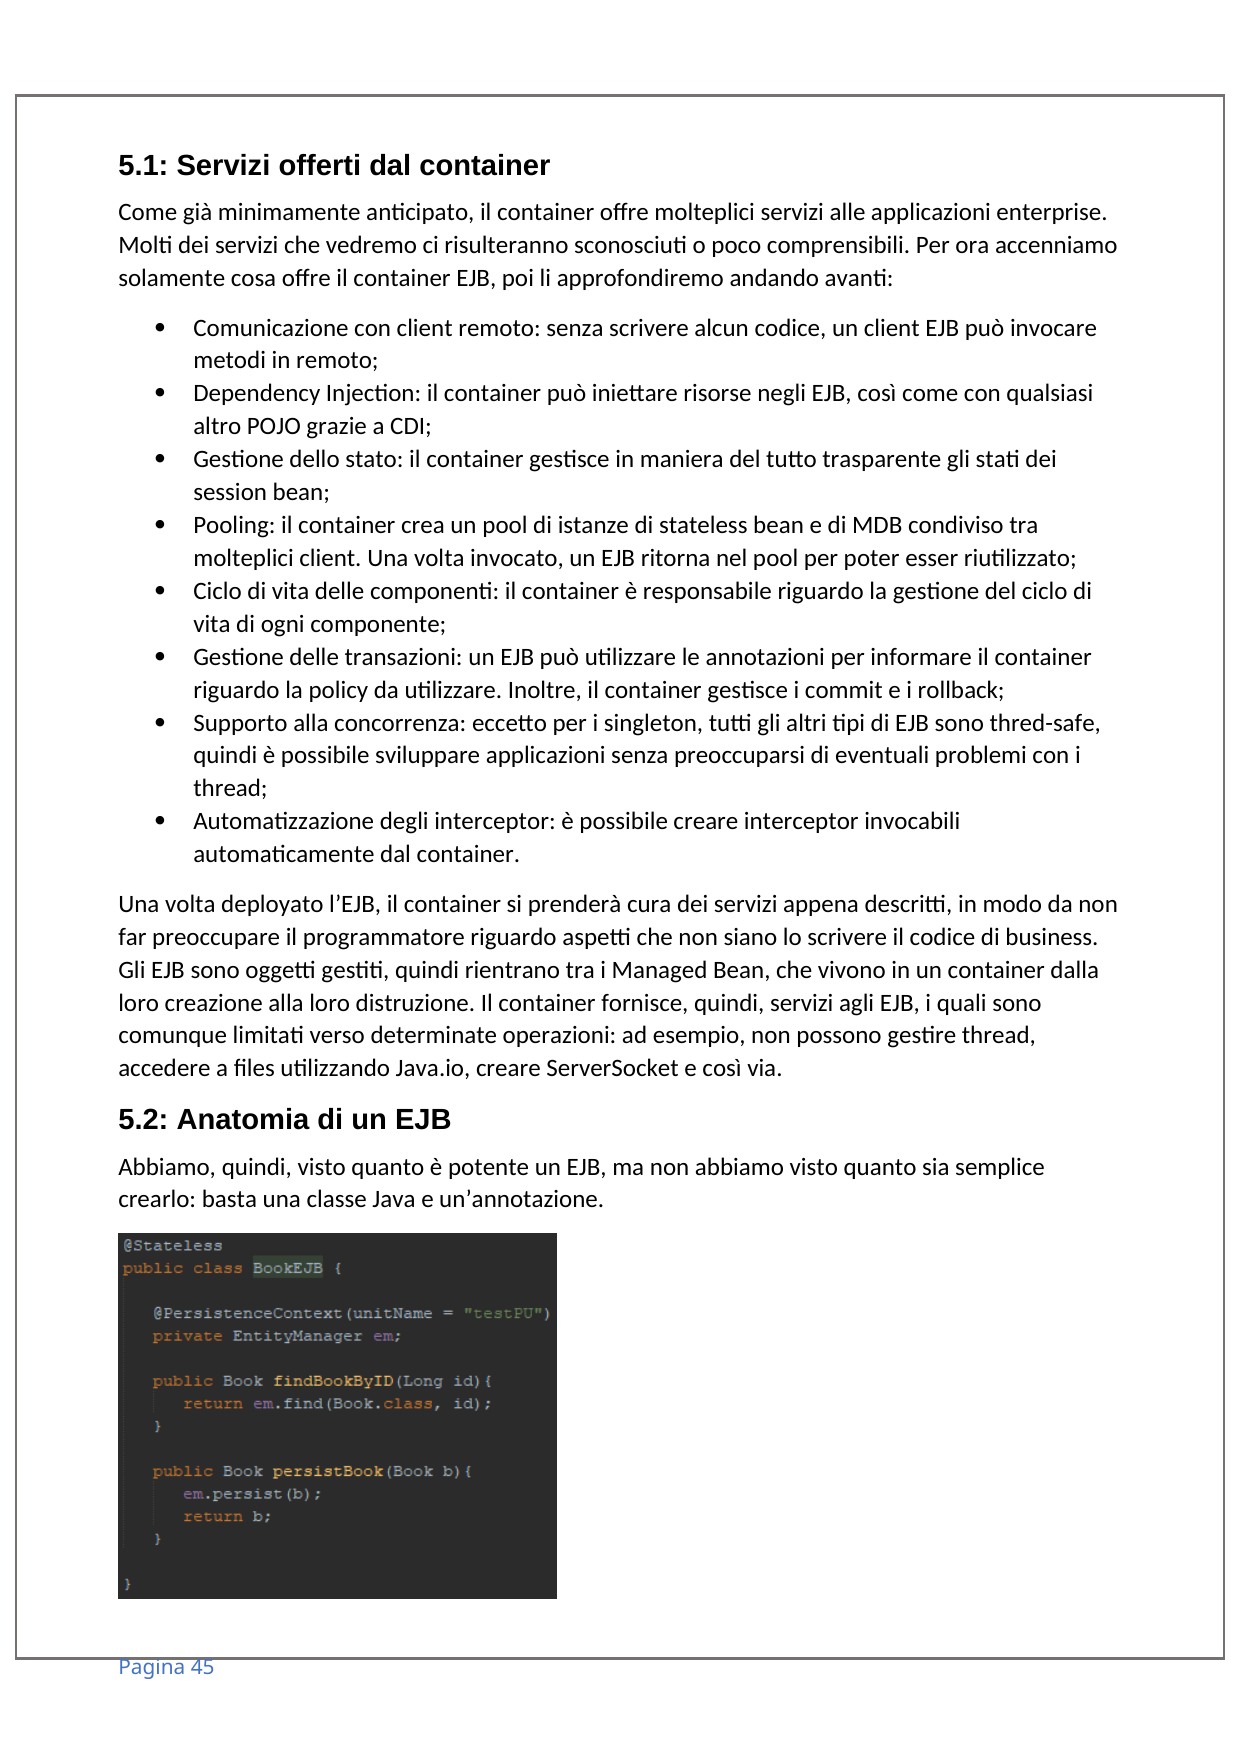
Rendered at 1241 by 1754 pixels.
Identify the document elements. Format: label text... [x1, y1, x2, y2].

list Dependency Injection: il container può iniettare risorse negli EJB, così come con qualsiasi altro POJO grazie a CDI; [156, 377, 1122, 441]
picture [118, 1233, 557, 1599]
list Gestione dello stato: il container gestisce in maniera del tutto trasparente gli stati dei session bean; [156, 443, 1122, 507]
list Comunicazione con client remoto: senza scrivere alcun codice, un client EJB può invocare metodi in remoto; [156, 312, 1122, 375]
list Gestione delle transazioni: un EJB può utilizzare le annotazioni per informare il container riguardo la policy da utilizzare. Inoltre, il container gestisce i commit e i rollback; [156, 641, 1122, 704]
list Pooling: il container crea un pool di istanze di stateless bean e di MDB condiviso tra molteplici client. Una volta invocato, un EJB ritorna nel pool per poter esser riutilizzato; [156, 509, 1122, 573]
text Una volta deployato l’EJB, il container si prenderà cura dei servizi appena descritti, in modo da non far preoccupare il programmatore riguardo aspetti che non siano lo scrivere il codice di business. Gli EJB sono oggetti gestiti, quindi rientrano tra i Managed Bean, che vivono in un container dalla loro creazione alla loro distruzione. Il container fornisce, quindi, servizi agli EJB, i quali sono comunque limitati verso determinate operazioni: ad esempio, non possono gestire thread, accedere a files utilizzando Java.io, creare ServerSocket e così via. [118, 888, 1122, 1083]
subtitle 5.2: Anatomia di un EJB [118, 1102, 1122, 1136]
text Abbiamo, quindi, visto quanto è potente un EJB, ma non abbiamo visto quanto sia semplice crearlo: basta una classe Java e un’annotazione. [118, 1151, 1122, 1214]
text Come già minimamente anticipato, il container offre molteplici servizi alle applicazioni enterprise. Molti dei servizi che vedremo ci risulteranno sconosciuti o poco comprensibili. Per ora accenniamo solamente cosa offre il container EJB, poi li approfondiremo andando avanti: [118, 196, 1122, 293]
list Supporto alla concorrenza: eccetto per i singleton, tutti gli altri tipi di EJB sono thred-safe, quindi è possibile sviluppare applicazioni senza preoccuparsi di eventuali problemi con i thread; [156, 707, 1122, 803]
list Automatizzazione degli interceptor: è possibile creare interceptor invocabili automaticamente dal container. [156, 805, 1122, 869]
list Ciclo di vita delle componenti: il container è responsabile riguardo la gestione del ciclo di vita di ogni componente; [156, 575, 1122, 638]
subtitle 5.1: Servizi offerti dal container [118, 148, 1122, 181]
